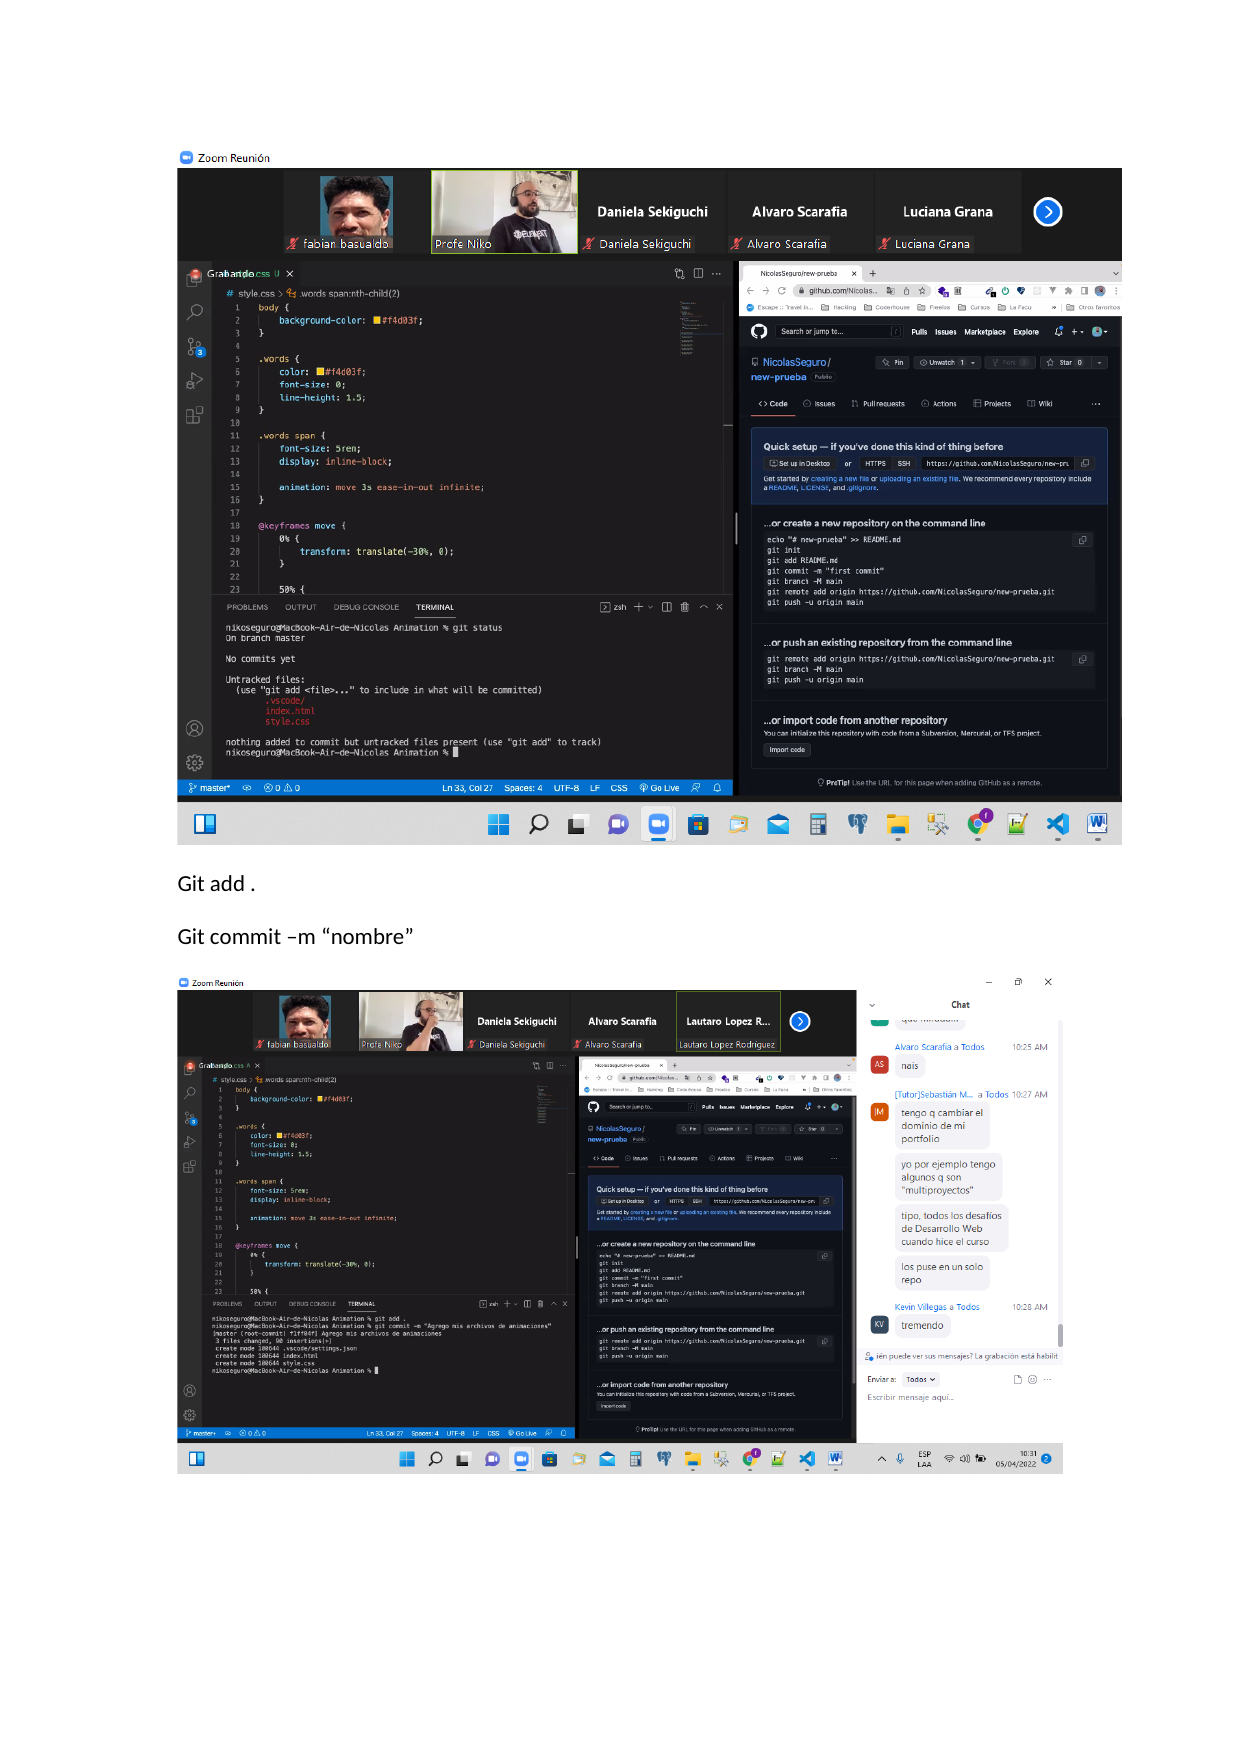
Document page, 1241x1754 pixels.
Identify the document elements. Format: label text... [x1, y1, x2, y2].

picture [177, 975, 1063, 1474]
picture [177, 147, 1122, 845]
text Git add . [177, 869, 1063, 897]
text Git commit –m “nombre” [177, 922, 1063, 950]
